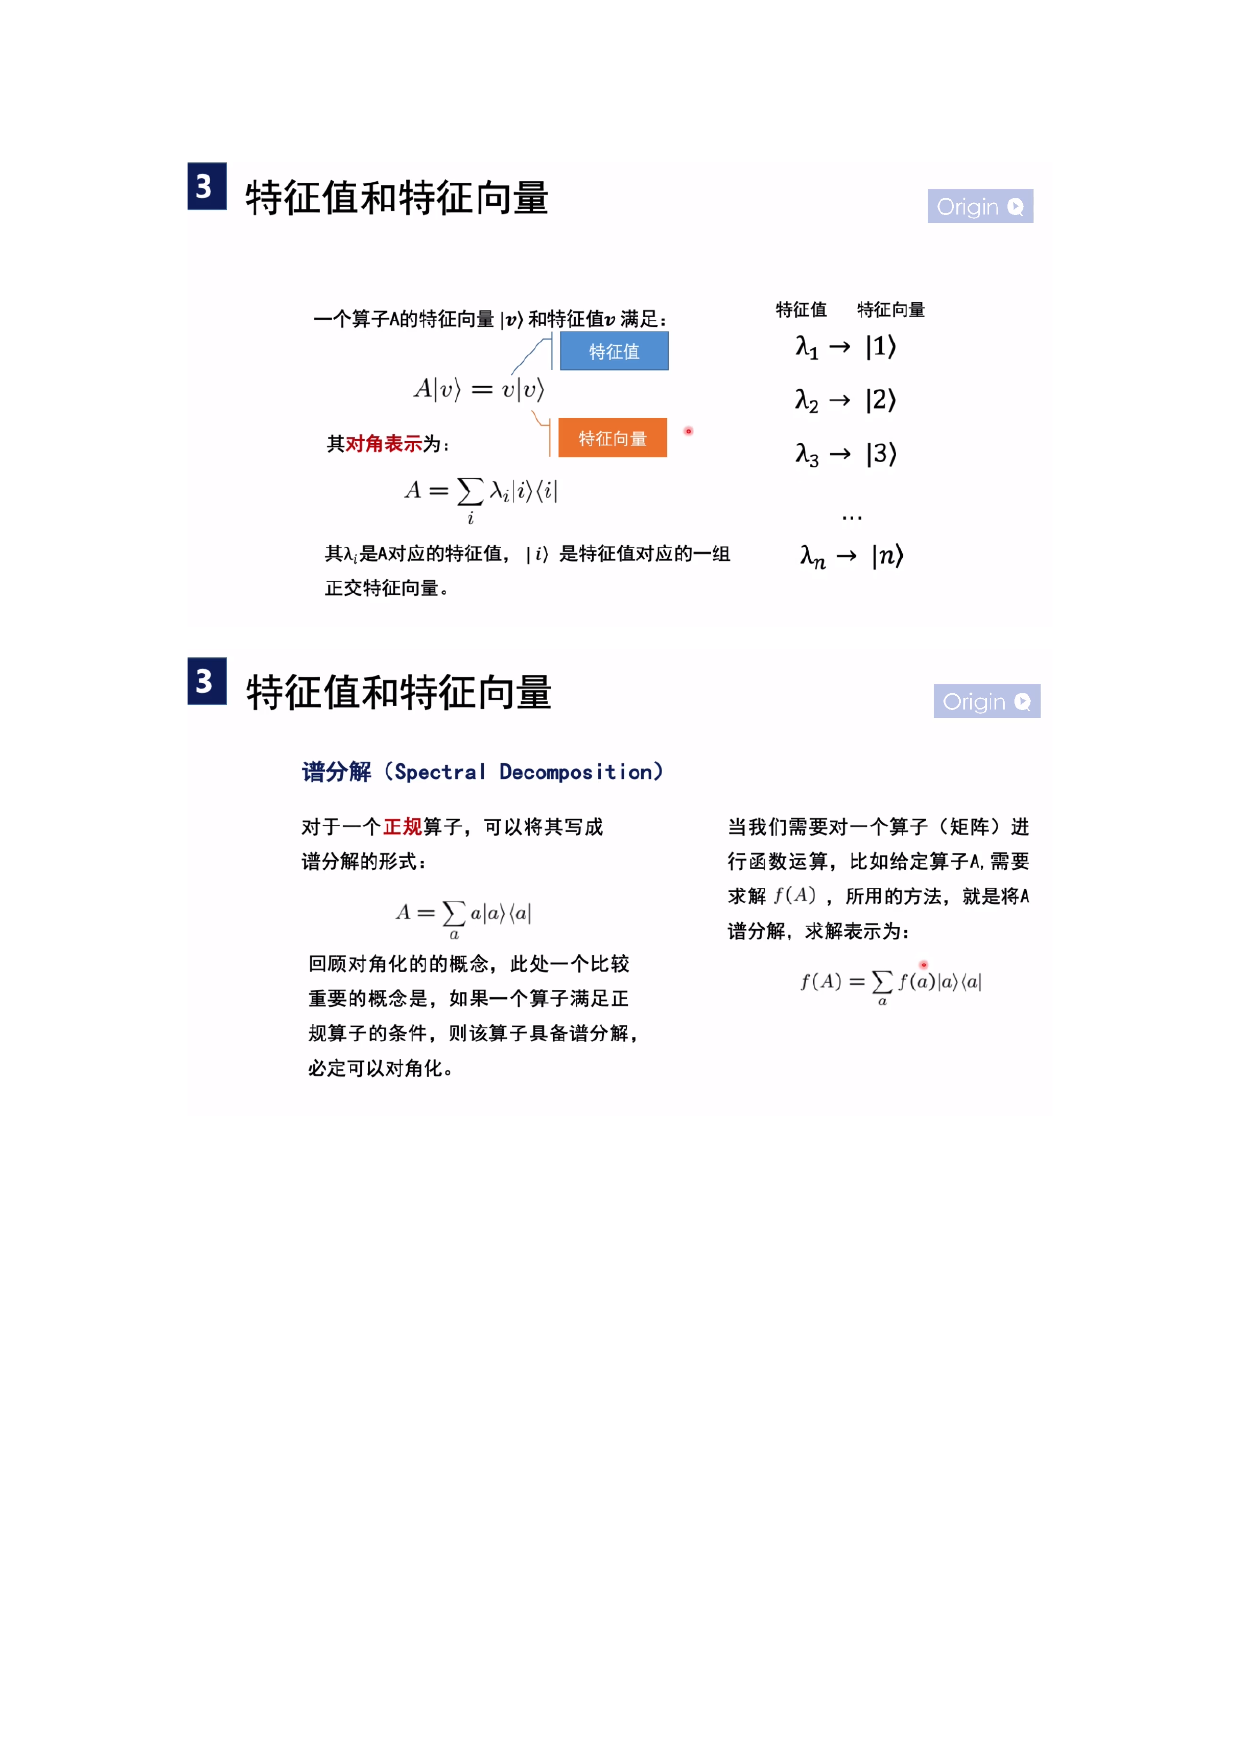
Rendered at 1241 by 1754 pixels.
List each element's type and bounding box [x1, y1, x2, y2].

picture [187, 649, 1053, 1116]
picture [187, 162, 1053, 627]
